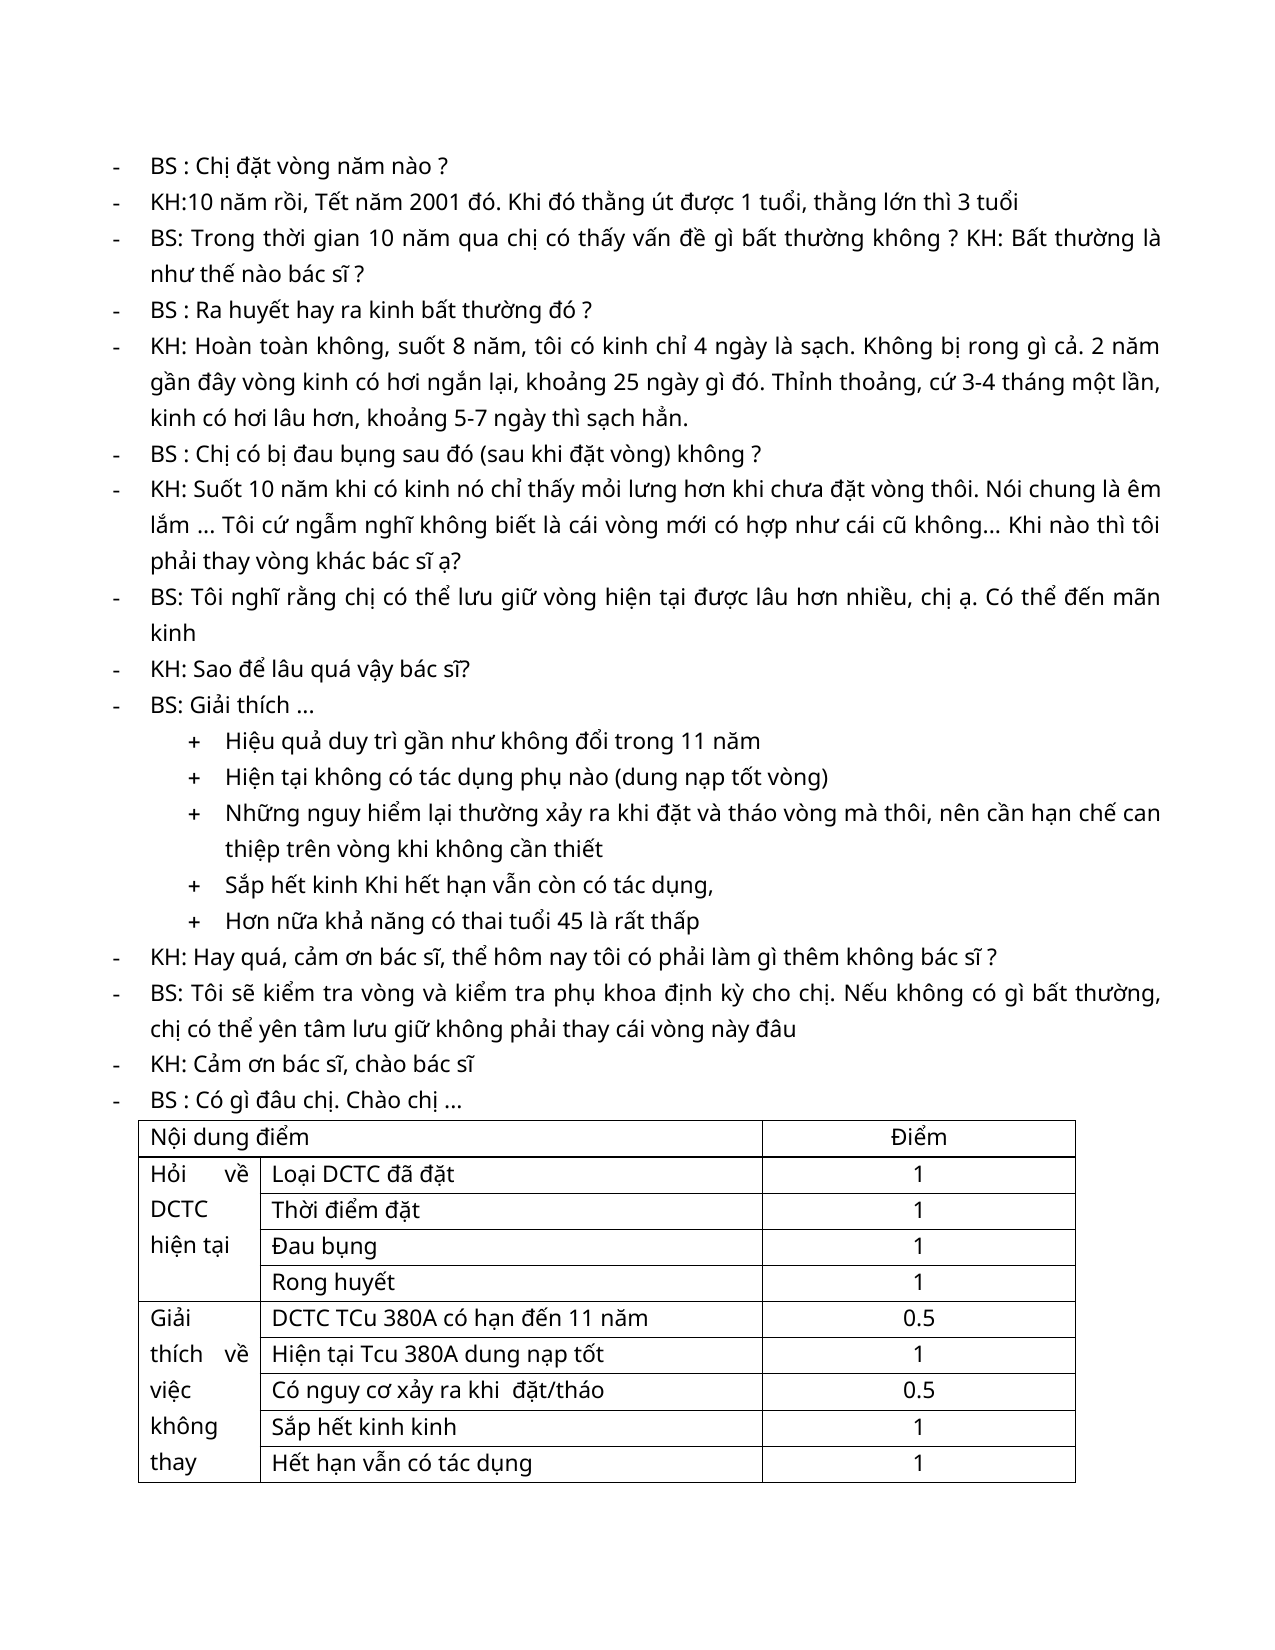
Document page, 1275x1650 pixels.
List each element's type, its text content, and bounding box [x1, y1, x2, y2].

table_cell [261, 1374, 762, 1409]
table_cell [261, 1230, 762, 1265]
text BS: Giải thích ... [112, 689, 1162, 720]
text KH: Hoàn toàn không, suốt 8 năm, tôi có kinh chỉ 4 ngày là sạch. Không bị rong gì cả. 2 năm gần đây vòng kinh có hơi ngắn lại, khoảng 25 ngày gì đó. Thỉnh thoảng, cứ 3-4 tháng một lần, kinh có hơi lâu hơn, khoảng 5-7 ngày thì sạch hẳn. [112, 330, 1162, 433]
text KH:10 năm rồi, Tết năm 2001 đó. Khi đó thằng út được 1 tuổi, thằng lớn thì 3 tuổi [112, 186, 1162, 217]
text KH: Sao để lâu quá vậy bác sĩ? [112, 653, 1162, 684]
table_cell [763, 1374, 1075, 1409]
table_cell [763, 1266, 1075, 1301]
text BS: Tôi sẽ kiểm tra vòng và kiểm tra phụ khoa định kỳ cho chị. Nếu không có gì bất thường, chị có thể yên tâm lưu giữ không phải thay cái vòng này đâu [112, 977, 1162, 1044]
text BS : Ra huyết hay ra kinh bất thường đó ? [112, 294, 1162, 325]
text BS : Chị đặt vòng năm nào ? [112, 150, 1162, 181]
text KH: Suốt 10 năm khi có kinh nó chỉ thấy mỏi lưng hơn khi chưa đặt vòng thôi. Nói chung là êm lắm ... Tôi cứ ngẫm nghĩ không biết là cái vòng mới có hợp như cái cũ không... Khi nào thì tôi phải thay vòng khác bác sĩ ạ? [112, 473, 1162, 577]
text Hiện tại không có tác dụng phụ nào (dung nạp tốt vòng) [187, 761, 1162, 792]
text BS: Tôi nghĩ rằng chị có thể lưu giữ vòng hiện tại được lâu hơn nhiều, chị ạ. Có thể đến mãn kinh [112, 581, 1162, 648]
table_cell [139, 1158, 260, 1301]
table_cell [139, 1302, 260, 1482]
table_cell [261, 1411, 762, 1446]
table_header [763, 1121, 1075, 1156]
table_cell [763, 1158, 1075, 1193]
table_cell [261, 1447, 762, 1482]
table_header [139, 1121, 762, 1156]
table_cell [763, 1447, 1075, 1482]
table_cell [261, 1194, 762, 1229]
text Hiệu quả duy trì gần như không đổi trong 11 năm [187, 725, 1162, 756]
text Hơn nữa khả năng có thai tuổi 45 là rất thấp [187, 905, 1162, 936]
text BS: Trong thời gian 10 năm qua chị có thấy vấn đề gì bất thường không ? KH: Bất thường là như thế nào bác sĩ ? [112, 222, 1162, 289]
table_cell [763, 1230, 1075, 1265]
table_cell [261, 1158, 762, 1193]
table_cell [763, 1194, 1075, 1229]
text KH: Hay quá, cảm ơn bác sĩ, thể hôm nay tôi có phải làm gì thêm không bác sĩ ? [112, 941, 1162, 972]
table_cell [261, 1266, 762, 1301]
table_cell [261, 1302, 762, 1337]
text BS : Có gì đâu chị. Chào chị ... [112, 1084, 1162, 1116]
text Những nguy hiểm lại thường xảy ra khi đặt và tháo vòng mà thôi, nên cần hạn chế can thiệp trên vòng khi không cần thiết [187, 797, 1162, 864]
text Sắp hết kinh Khi hết hạn vẫn còn có tác dụng, [187, 869, 1162, 900]
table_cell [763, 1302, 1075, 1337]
text BS : Chị có bị đau bụng sau đó (sau khi đặt vòng) không ? [112, 437, 1162, 469]
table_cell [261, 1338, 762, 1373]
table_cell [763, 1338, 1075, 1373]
text KH: Cảm ơn bác sĩ, chào bác sĩ [112, 1048, 1162, 1080]
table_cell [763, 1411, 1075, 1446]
